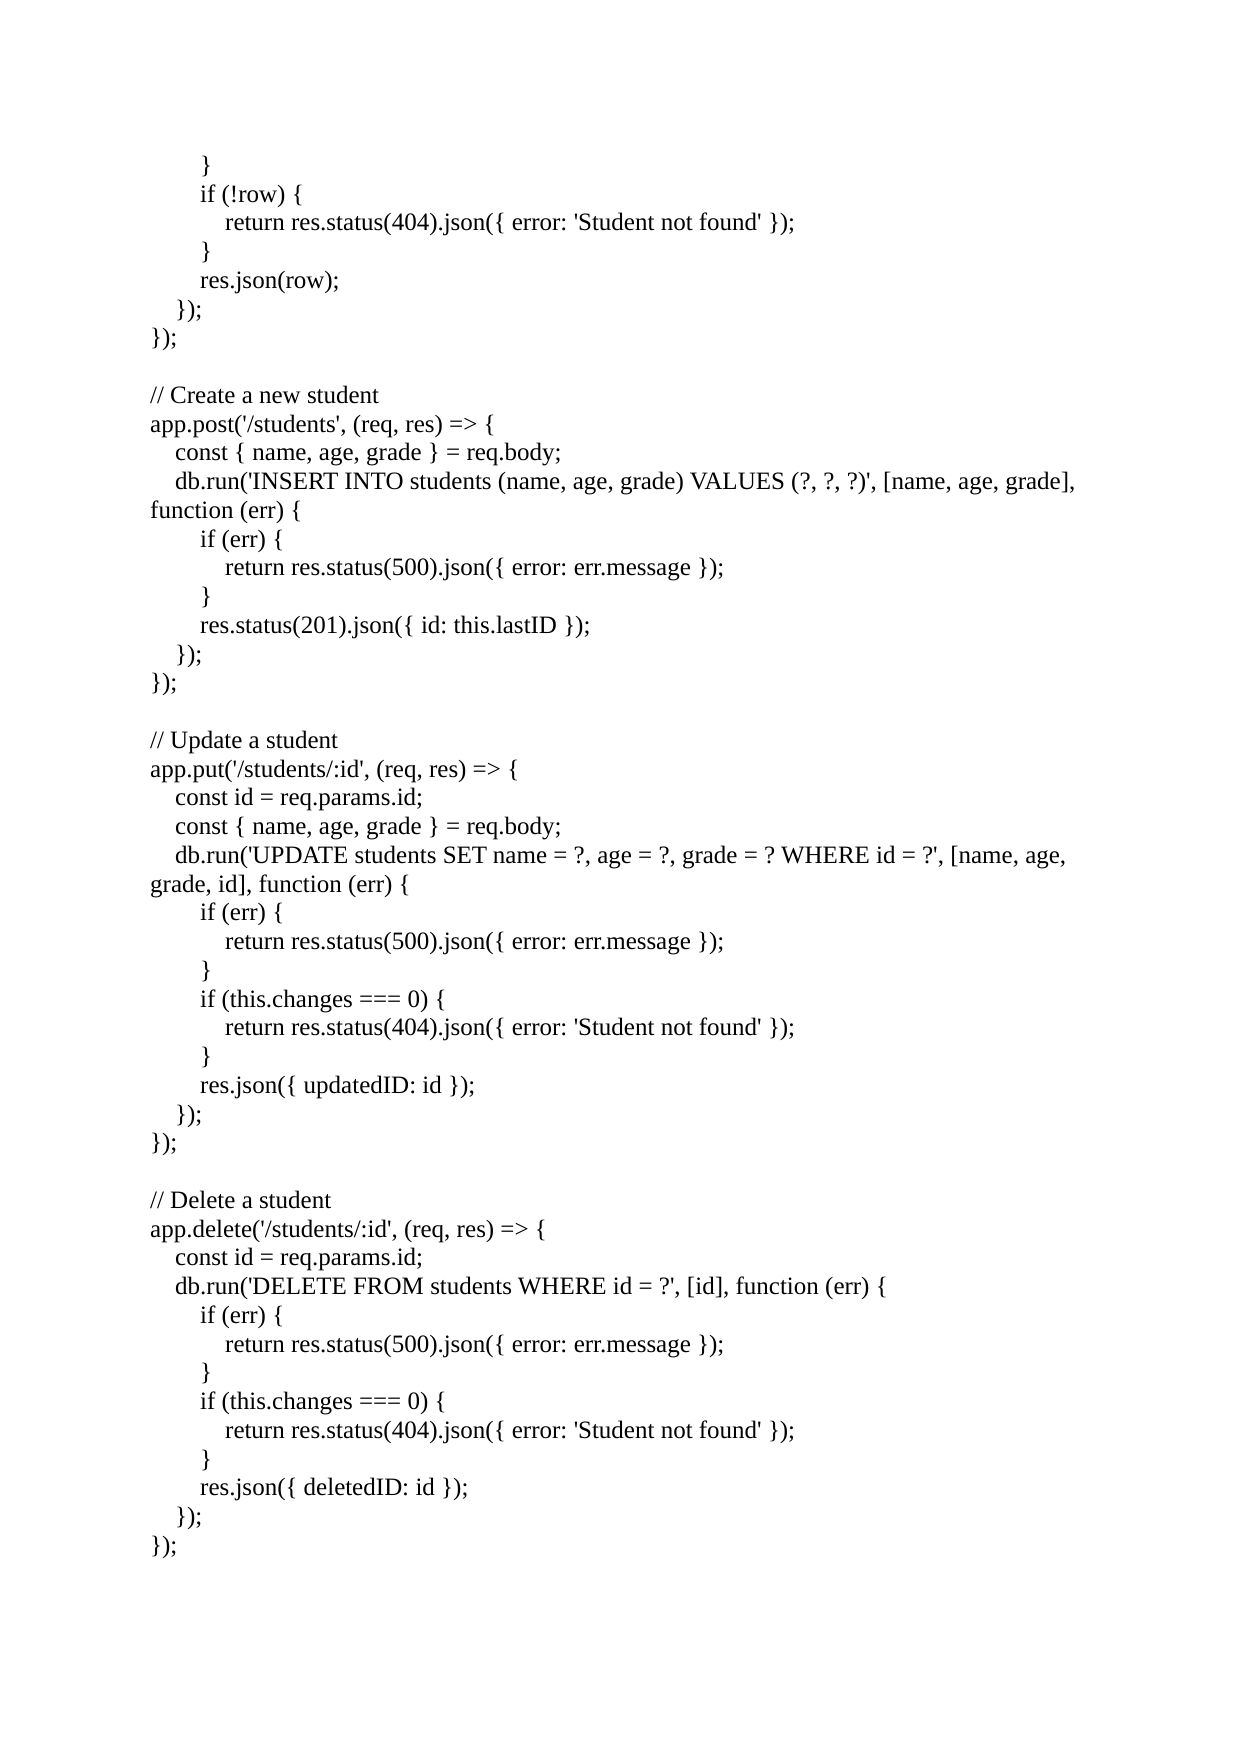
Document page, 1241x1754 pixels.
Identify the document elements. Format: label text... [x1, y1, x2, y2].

text }); [150, 294, 1090, 322]
text res.status(201).json({ id: this.lastID }); [150, 610, 1090, 639]
text const id = req.params.id; [150, 1242, 1090, 1271]
text }); [150, 1127, 1090, 1156]
text res.json(row); [150, 265, 1090, 294]
text // Delete a student [150, 1185, 1090, 1214]
text }); [150, 667, 1090, 696]
text } [150, 1041, 1090, 1070]
text if (this.changes === 0) { [150, 984, 1090, 1012]
text return res.status(404).json({ error: 'Student not found' }); [150, 207, 1090, 236]
text } [150, 955, 1090, 984]
text db.run('UPDATE students SET name = ?, age = ?, grade = ? WHERE id = ?', [name, age, grade, id], function (err) { [150, 840, 1090, 897]
text db.run('INSERT INTO students (name, age, grade) VALUES (?, ?, ?)', [name, age, grade], function (err) { [150, 466, 1090, 524]
text return res.status(404).json({ error: 'Student not found' }); [150, 1415, 1090, 1444]
text }); [150, 1501, 1090, 1530]
text res.json({ updatedID: id }); [150, 1070, 1090, 1099]
text if (!row) { [150, 179, 1090, 207]
text db.run('DELETE FROM students WHERE id = ?', [id], function (err) { [150, 1271, 1090, 1300]
text if (err) { [150, 1300, 1090, 1329]
text return res.status(500).json({ error: err.message }); [150, 1329, 1090, 1357]
text const { name, age, grade } = req.body; [150, 437, 1090, 466]
text return res.status(500).json({ error: err.message }); [150, 926, 1090, 955]
text // Create a new student [150, 380, 1090, 409]
text } [150, 1444, 1090, 1472]
text if (this.changes === 0) { [150, 1386, 1090, 1415]
text } [150, 581, 1090, 610]
text return res.status(500).json({ error: err.message }); [150, 552, 1090, 581]
text } [150, 150, 1090, 179]
text const { name, age, grade } = req.body; [150, 811, 1090, 840]
text res.json({ deletedID: id }); [150, 1472, 1090, 1501]
text }); [150, 322, 1090, 351]
text }); [150, 1530, 1090, 1559]
text return res.status(404).json({ error: 'Student not found' }); [150, 1012, 1090, 1041]
text // Update a student [150, 725, 1090, 754]
text app.delete('/students/:id', (req, res) => { [150, 1214, 1090, 1242]
text } [150, 1357, 1090, 1386]
text }); [150, 1099, 1090, 1127]
text app.put('/students/:id', (req, res) => { [150, 754, 1090, 782]
text if (err) { [150, 524, 1090, 552]
text app.post('/students', (req, res) => { [150, 409, 1090, 437]
text } [150, 236, 1090, 265]
text const id = req.params.id; [150, 782, 1090, 811]
text if (err) { [150, 897, 1090, 926]
text }); [150, 639, 1090, 667]
